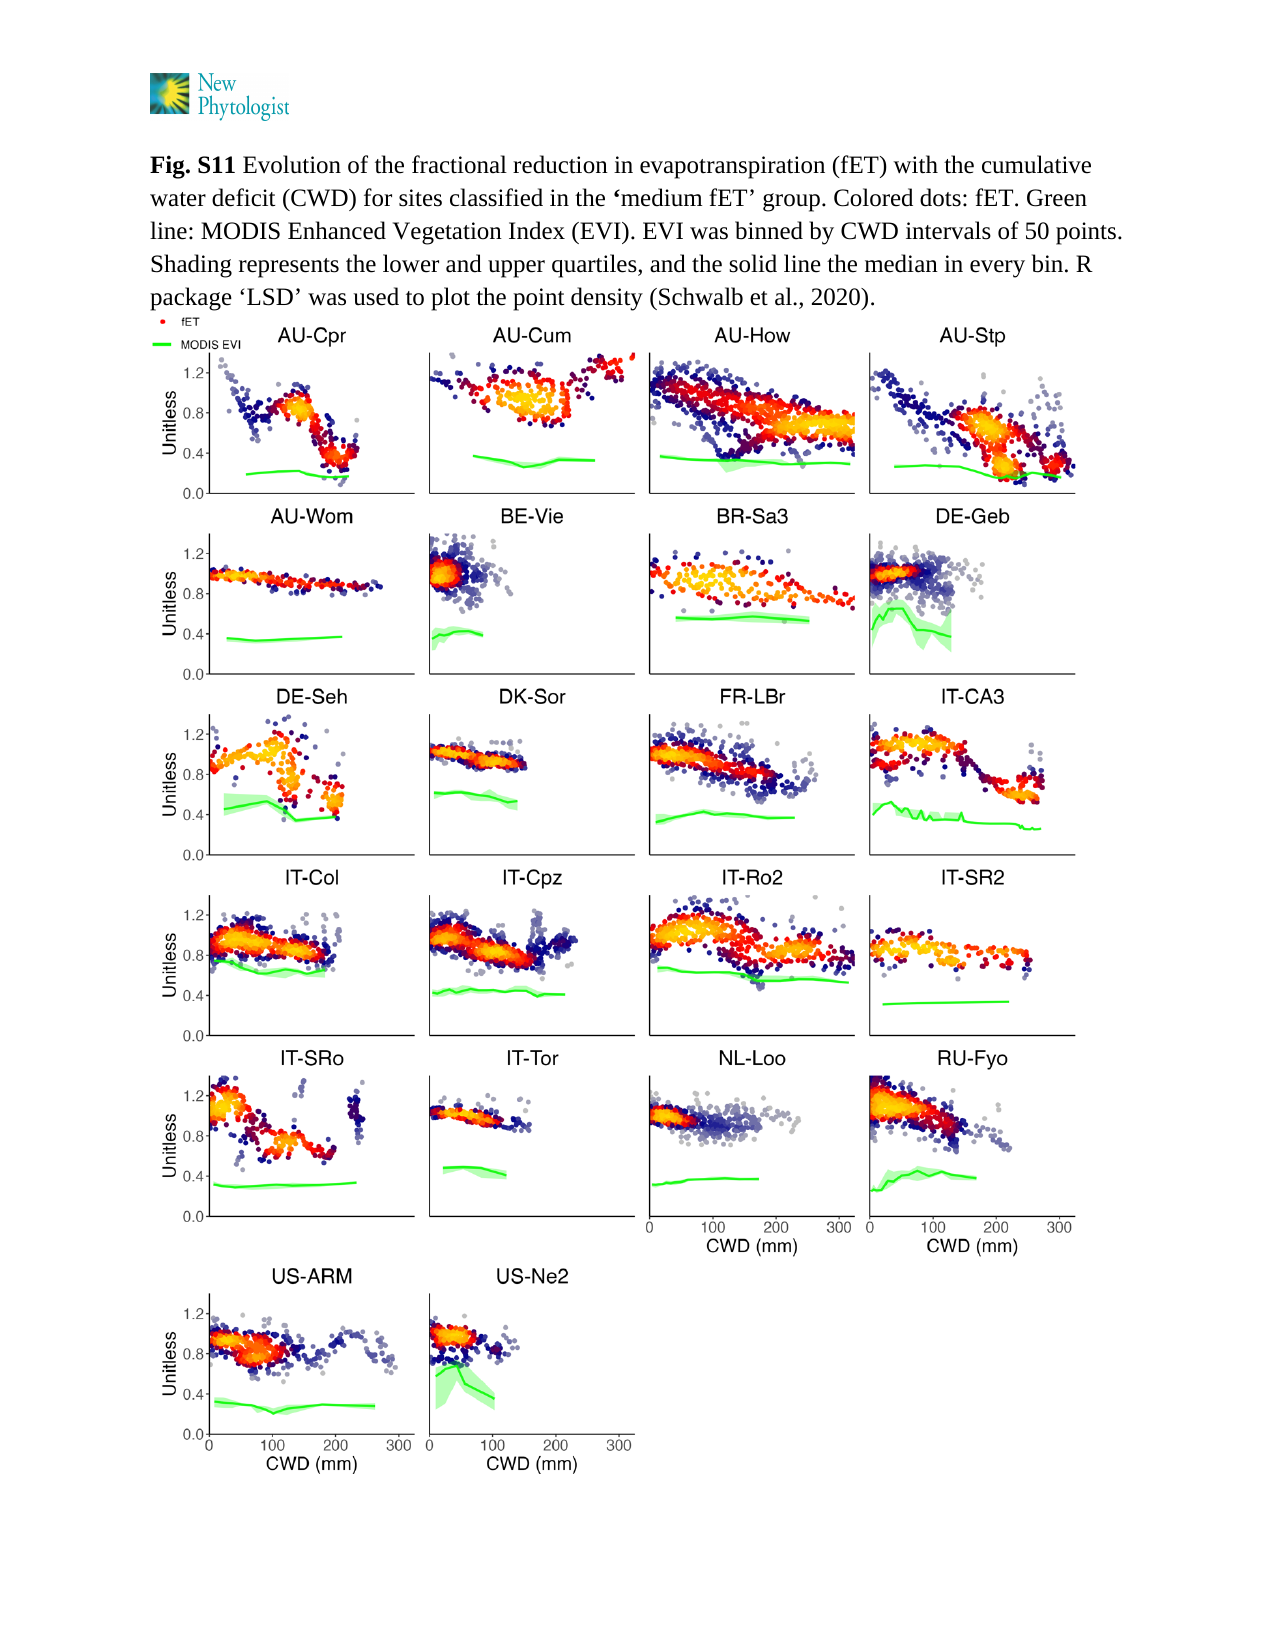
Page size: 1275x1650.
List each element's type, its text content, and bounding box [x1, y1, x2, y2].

picture [150, 315, 1087, 1486]
picture [150, 73, 289, 121]
text Fig. S11 [150, 150, 1125, 311]
